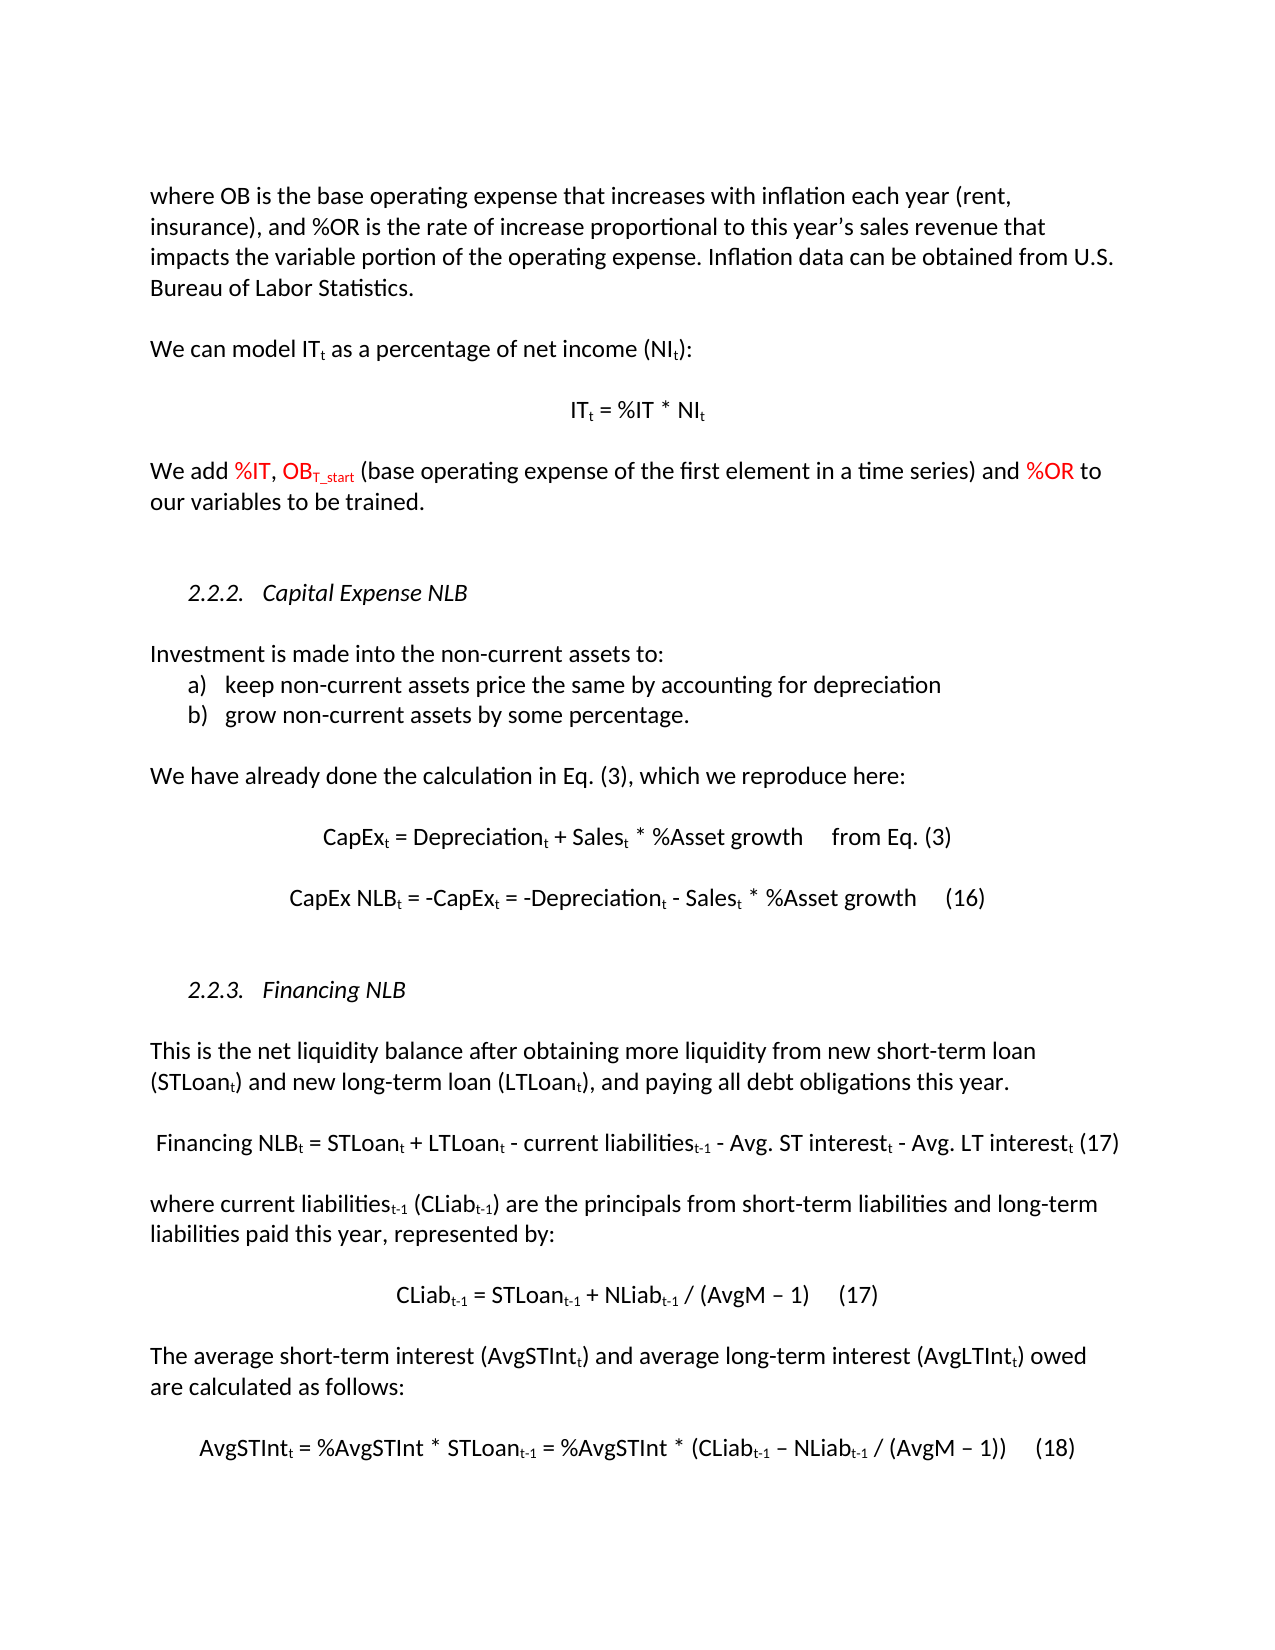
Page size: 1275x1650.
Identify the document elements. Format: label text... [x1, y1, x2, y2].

text ITt = %IT * NIt [150, 394, 1125, 425]
list keep non-current assets price the same by accounting for depreciation [187, 669, 1125, 699]
text The average short-term interest (AvgSTIntt) and average long-term interest (AvgLTIntt) owed are calculated as follows: [150, 1340, 1125, 1401]
text Financing NLBt = STLoant + LTLoant - current liabilitiest-1 - Avg. ST interestt - Avg. LT interestt (17) [150, 1127, 1125, 1157]
text This is the net liquidity balance after obtaining more liquidity from new short-term loan (STLoant) and new long-term loan (LTLoant), and paying all debt obligations this year. [150, 1035, 1125, 1096]
text where OB is the base operating expense that increases with inflation each year (rent, insurance), and %OR is the rate of increase proportional to this year’s sales revenue that impacts the variable portion of the operating expense. Inflation data can be obtained from U.S. Bureau of Labor Statistics. [150, 181, 1125, 303]
text CapEx NLBt = -CapExt = -Depreciationt - Salest * %Asset growth (16) [150, 882, 1125, 913]
text CLiabt-1 = STLoant-1 + NLiabt-1 / (AvgM – 1) (17) [150, 1279, 1125, 1310]
list Financing NLB [187, 974, 1125, 1004]
text Investment is made into the non-current assets to: [150, 638, 1125, 669]
list Capital Expense NLB [187, 577, 1125, 608]
text We have already done the calculation in Eq. (3), which we reproduce here: [150, 760, 1125, 791]
text AvgSTIntt = %AvgSTInt * STLoant-1 = %AvgSTInt * (CLiabt-1 – NLiabt-1 / (AvgM – 1)) (18) [150, 1432, 1125, 1462]
text CapExt = Depreciationt + Salest * %Asset growth from Eq. (3) [150, 821, 1125, 852]
list grow non-current assets by some percentage. [187, 699, 1125, 730]
text where current liabilitiest-1 (CLiabt-1) are the principals from short-term liabilities and long-term liabilities paid this year, represented by: [150, 1188, 1125, 1249]
text We add %IT, OBT_start (base operating expense of the first element in a time series) and %OR to our variables to be trained. [150, 455, 1125, 516]
text We can model ITt as a percentage of net income (NIt): [150, 333, 1125, 364]
